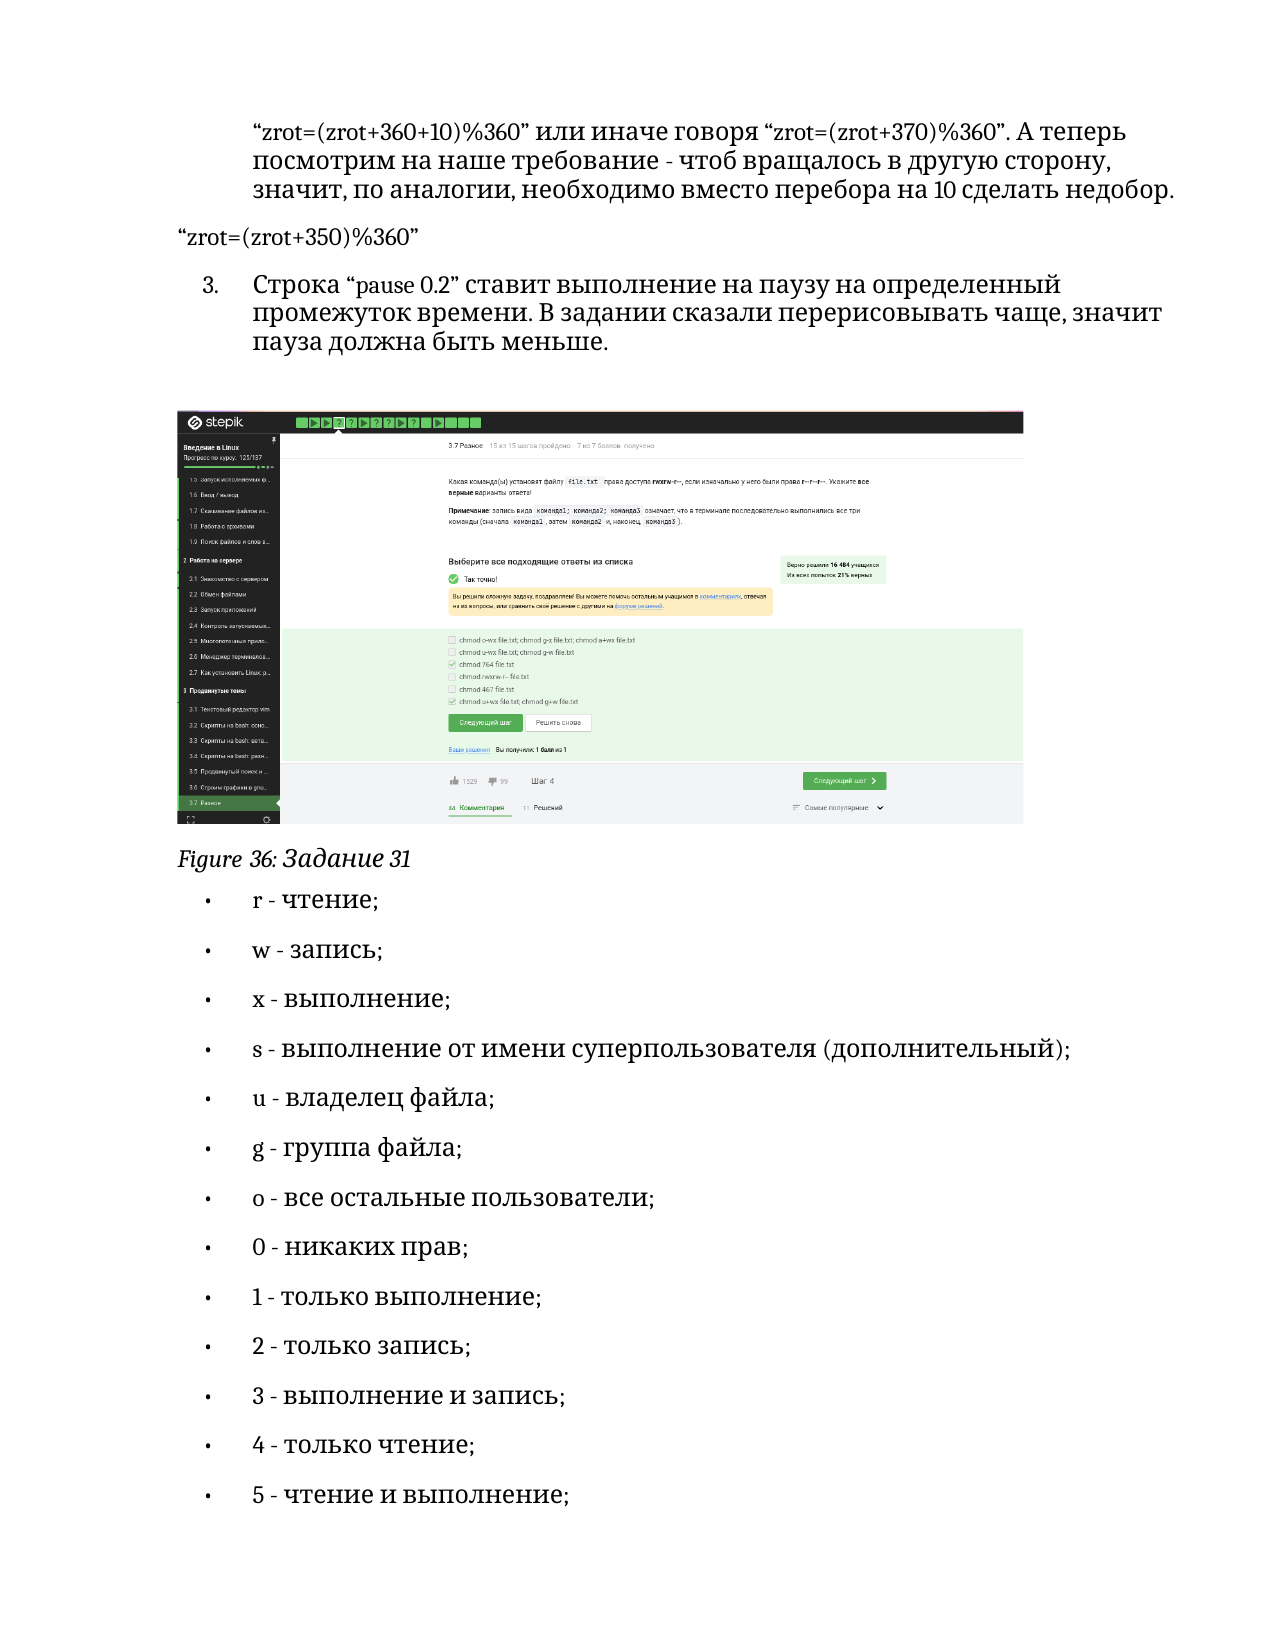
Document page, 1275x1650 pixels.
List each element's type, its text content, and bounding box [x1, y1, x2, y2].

list 2 - только запись; [202, 1332, 1186, 1361]
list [202, 118, 1186, 204]
list 5 - чтение и выполнение; [202, 1481, 1186, 1510]
picture [177, 410, 1024, 824]
list 1 - только выполнение; [202, 1283, 1186, 1311]
list x - выполнение; [202, 985, 1186, 1014]
list 4 - только чтение; [202, 1431, 1186, 1460]
list u - владелец файла; [202, 1084, 1186, 1113]
text “zrot=(zrot+350)%360” [177, 223, 1186, 252]
list o - все остальные пользователи; [202, 1183, 1186, 1212]
list w - запись; [202, 936, 1186, 964]
list Строка “pause 0.2” ставит выполнение на паузу на определенный промежуток времени. В задании сказали перерисовывать чаще, значит пауза должна быть меньше. [202, 271, 1186, 357]
list r - чтение; [202, 886, 1186, 915]
list 0 - никаких прав; [202, 1233, 1186, 1262]
list 3 - выполнение и запись; [202, 1382, 1186, 1411]
list g - группа файла; [202, 1134, 1186, 1163]
list s - выполнение от имени суперпользователя (дополнительный); [202, 1035, 1186, 1063]
text Figure 36: Задание 31 [177, 845, 1186, 873]
